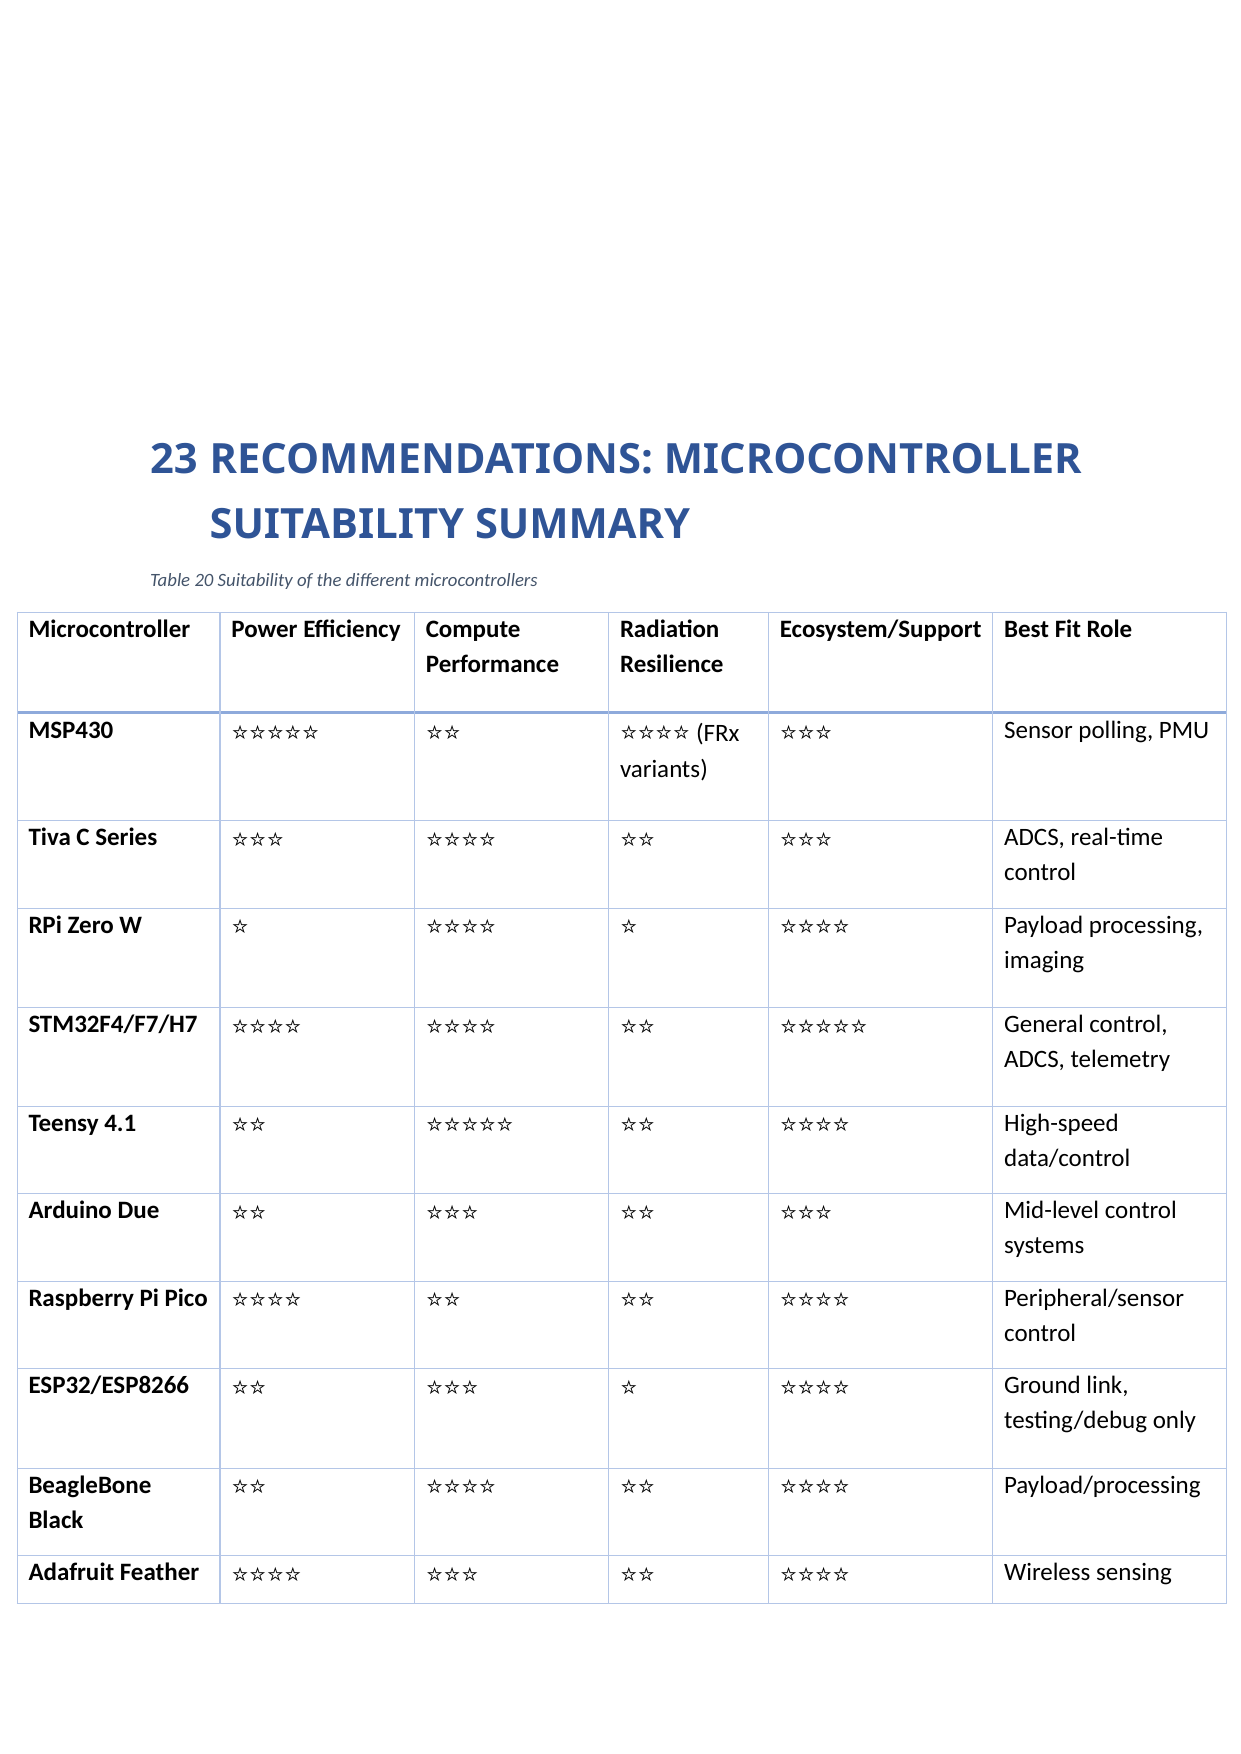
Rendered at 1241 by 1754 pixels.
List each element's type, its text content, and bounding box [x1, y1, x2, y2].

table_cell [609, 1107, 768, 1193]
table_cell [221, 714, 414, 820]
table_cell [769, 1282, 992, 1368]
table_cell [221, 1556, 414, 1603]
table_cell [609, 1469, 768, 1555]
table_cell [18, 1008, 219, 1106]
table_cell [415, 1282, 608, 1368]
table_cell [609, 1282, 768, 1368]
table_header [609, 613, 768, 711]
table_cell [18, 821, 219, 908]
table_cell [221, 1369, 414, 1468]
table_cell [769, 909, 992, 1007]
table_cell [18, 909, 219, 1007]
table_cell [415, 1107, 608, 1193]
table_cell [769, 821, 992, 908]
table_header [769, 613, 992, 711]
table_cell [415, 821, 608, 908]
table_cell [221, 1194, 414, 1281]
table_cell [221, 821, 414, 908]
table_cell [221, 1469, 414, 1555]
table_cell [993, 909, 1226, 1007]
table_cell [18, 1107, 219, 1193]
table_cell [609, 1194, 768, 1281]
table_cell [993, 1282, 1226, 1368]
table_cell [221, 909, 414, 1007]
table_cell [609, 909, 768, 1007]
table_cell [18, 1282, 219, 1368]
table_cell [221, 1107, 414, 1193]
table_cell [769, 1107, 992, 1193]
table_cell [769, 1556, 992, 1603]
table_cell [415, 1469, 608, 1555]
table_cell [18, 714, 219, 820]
subtitle RECOMMENDATIONS: MICROCONTROLLER SUITABILITY SUMMARY [150, 429, 1090, 551]
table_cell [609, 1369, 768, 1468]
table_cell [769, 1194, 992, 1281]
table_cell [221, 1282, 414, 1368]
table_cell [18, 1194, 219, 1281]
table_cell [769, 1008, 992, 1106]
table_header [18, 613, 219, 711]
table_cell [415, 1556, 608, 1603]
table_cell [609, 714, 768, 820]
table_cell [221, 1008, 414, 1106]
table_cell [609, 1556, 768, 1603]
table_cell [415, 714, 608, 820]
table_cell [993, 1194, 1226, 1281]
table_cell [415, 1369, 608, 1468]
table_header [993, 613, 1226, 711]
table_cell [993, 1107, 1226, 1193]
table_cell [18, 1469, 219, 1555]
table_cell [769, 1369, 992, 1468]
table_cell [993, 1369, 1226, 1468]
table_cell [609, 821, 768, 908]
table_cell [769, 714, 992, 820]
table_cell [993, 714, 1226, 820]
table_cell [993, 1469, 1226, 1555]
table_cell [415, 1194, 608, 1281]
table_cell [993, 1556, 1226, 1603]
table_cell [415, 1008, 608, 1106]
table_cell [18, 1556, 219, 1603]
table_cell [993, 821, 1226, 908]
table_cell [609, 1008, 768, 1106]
text Table 20 Suitability of the different microcontrollers [150, 568, 1090, 591]
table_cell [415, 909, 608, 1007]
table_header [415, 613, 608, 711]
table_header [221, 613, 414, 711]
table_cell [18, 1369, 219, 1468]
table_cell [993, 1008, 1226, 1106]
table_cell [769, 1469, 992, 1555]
